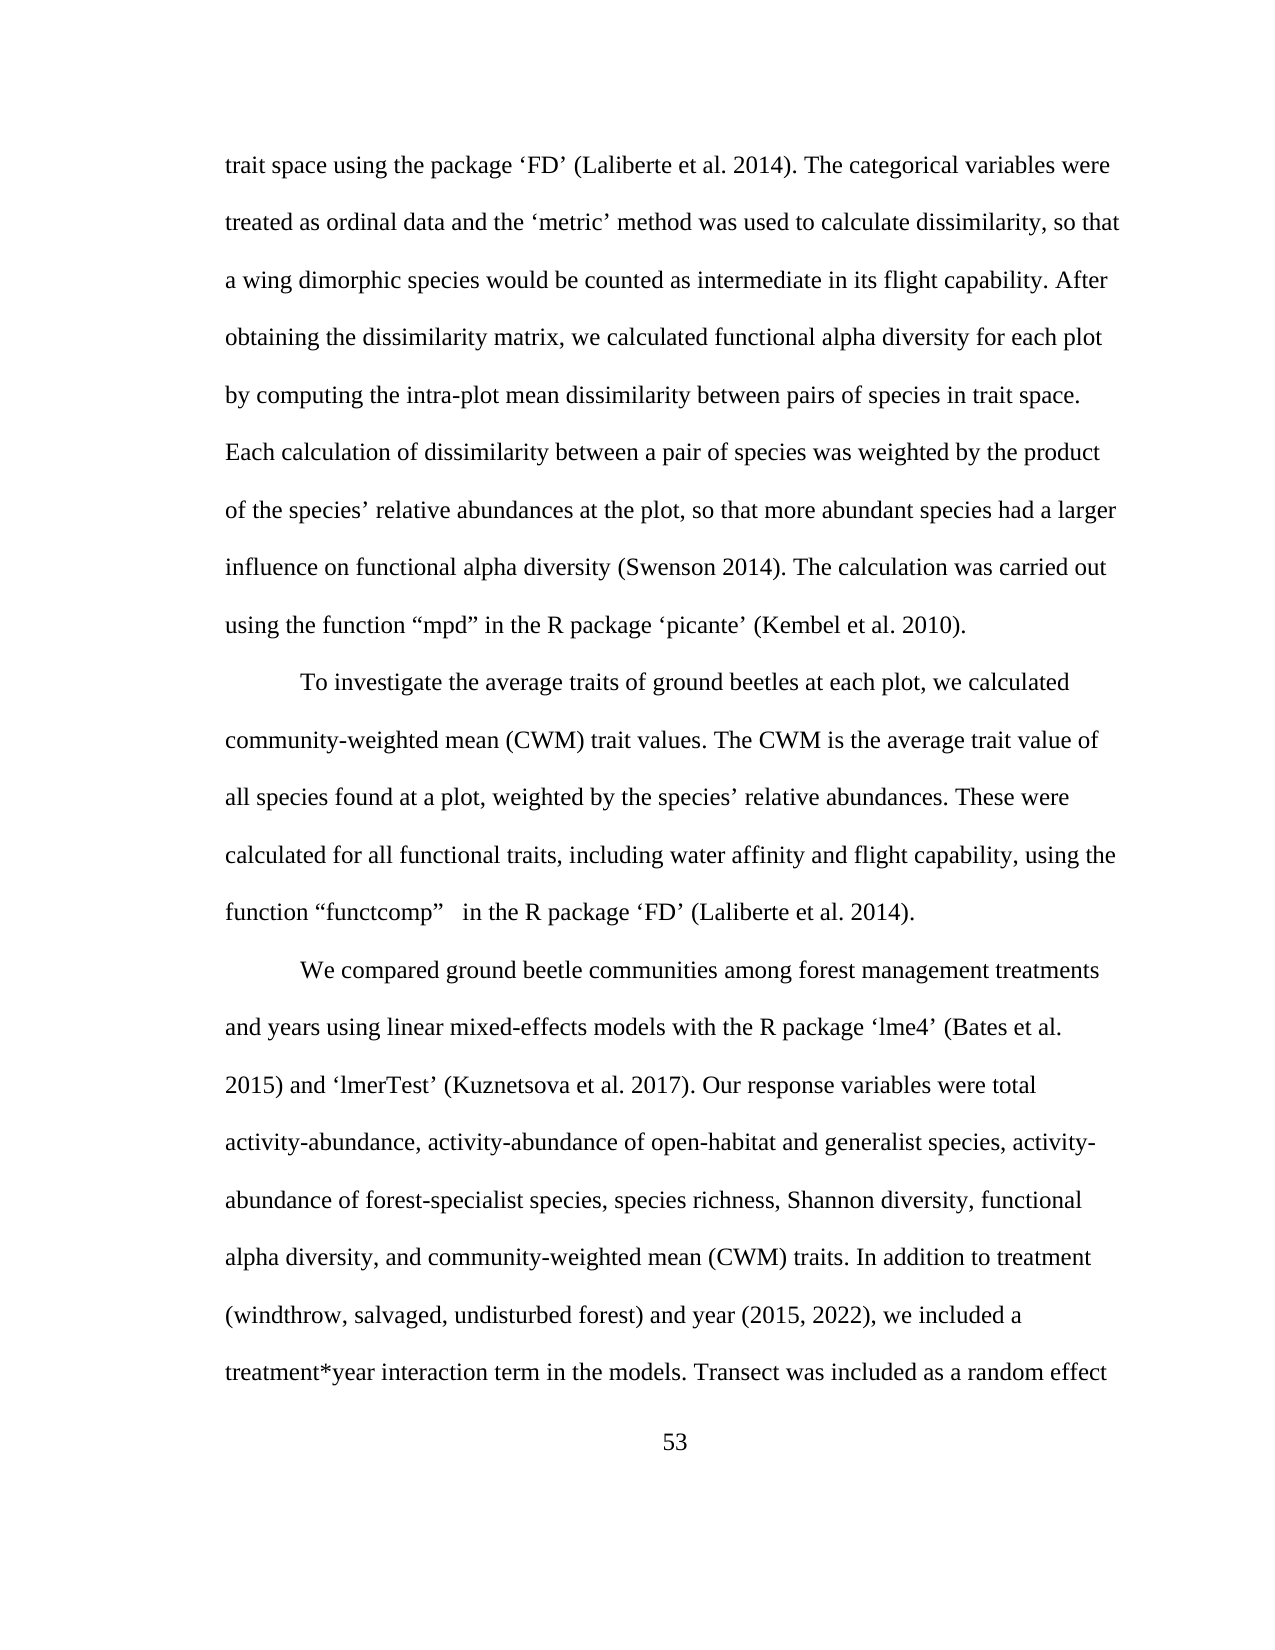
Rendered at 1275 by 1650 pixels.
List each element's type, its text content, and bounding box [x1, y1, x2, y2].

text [225, 150, 1125, 639]
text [225, 955, 1125, 1386]
text To investigate the average traits of ground beetles at each plot, we calculated community-weighted mean (CWM) trait values. The CWM is the average trait value of all species found at a plot, weighted by the species’ relative abundances. These were calculated for all functional traits, including water affinity and flight capability, using the function “functcomp” in the R package ‘FD’ (Laliberte et al. 2014). [225, 667, 1125, 926]
